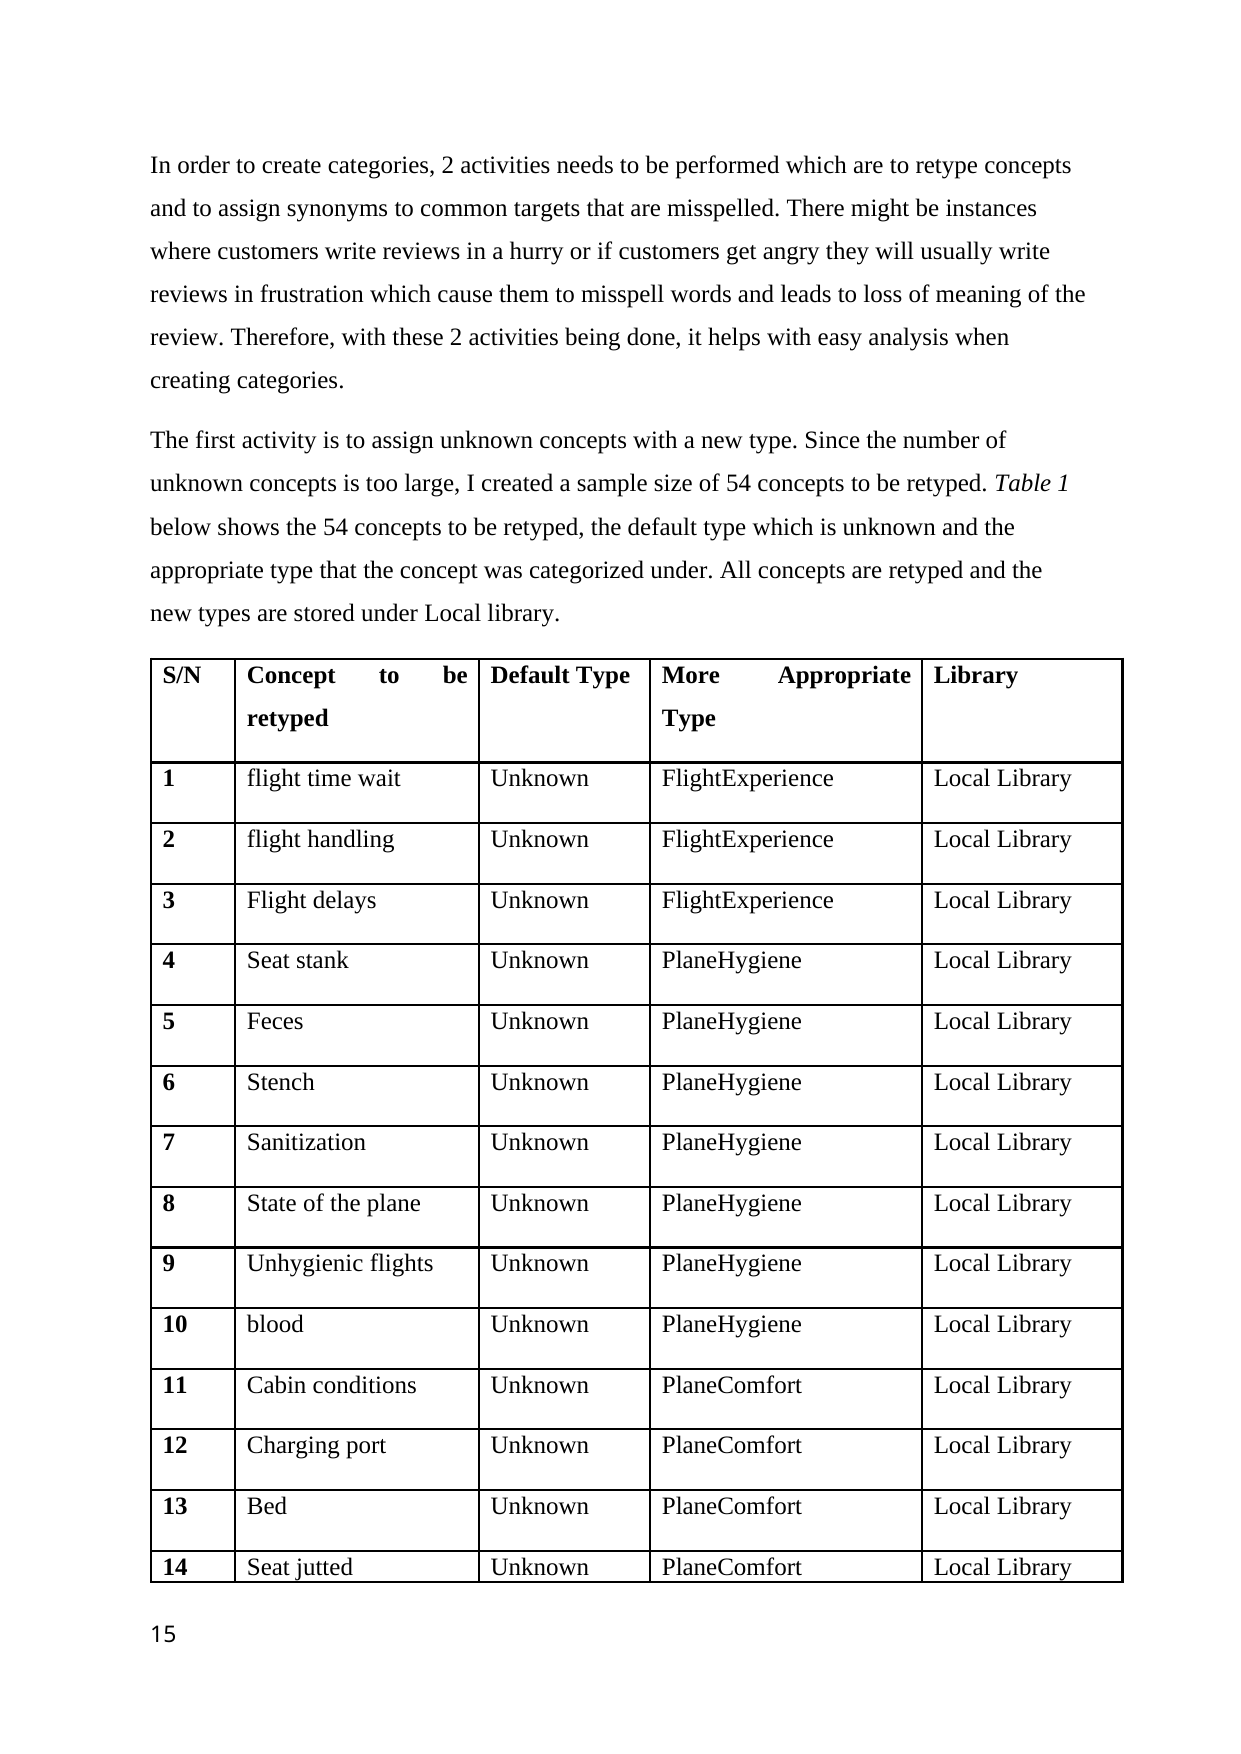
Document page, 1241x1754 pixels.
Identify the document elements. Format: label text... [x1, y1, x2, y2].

table_cell 12 [152, 1430, 234, 1489]
table_header Default Type [480, 660, 649, 761]
table_cell PlaneHygiene [651, 1309, 921, 1368]
table_cell 7 [152, 1127, 234, 1186]
table_cell Unknown [480, 1127, 649, 1186]
table_cell 9 [152, 1249, 234, 1307]
text The first activity is to assign unknown concepts with a new type. Since the number of unknown concepts is too large, I created a sample size of 54 concepts to be retyped. Table 1 below shows the 54 concepts to be retyped, the default type which is unknown and the appropriate type that the concept was categorized under. All concepts are retyped and the new types are stored under Local library. [150, 425, 1090, 627]
table_cell Local Library [923, 1127, 1121, 1186]
table_cell Stench [236, 1067, 478, 1125]
table_cell Flight delays [236, 885, 478, 943]
table_cell Unknown [480, 1430, 649, 1489]
table_header Concept to be retyped [236, 660, 478, 761]
table_cell FlightExperience [651, 885, 921, 943]
table_cell PlaneHygiene [651, 945, 921, 1004]
table_cell FlightExperience [651, 764, 921, 822]
table_cell PlaneHygiene [651, 1006, 921, 1064]
table_cell Unknown [480, 1249, 649, 1307]
table_cell Unhygienic flights [236, 1249, 478, 1307]
table_cell PlaneComfort [651, 1370, 921, 1428]
table_cell Local Library [923, 1188, 1121, 1246]
table_cell Local Library [923, 1249, 1121, 1307]
table_cell Unknown [480, 1370, 649, 1428]
table_cell 11 [152, 1370, 234, 1428]
table_cell Unknown [480, 1067, 649, 1125]
table_cell Unknown [480, 885, 649, 943]
table_cell Local Library [923, 945, 1121, 1004]
table_cell PlaneHygiene [651, 1188, 921, 1246]
table_cell blood [236, 1309, 478, 1368]
table_cell 6 [152, 1067, 234, 1125]
table_cell flight handling [236, 824, 478, 883]
table_cell 14 [152, 1552, 234, 1581]
table_header S/N [152, 660, 234, 761]
table_cell 8 [152, 1188, 234, 1246]
table_header More Appropriate Type [651, 660, 921, 761]
table_cell Sanitization [236, 1127, 478, 1186]
table_cell Feces [236, 1006, 478, 1064]
table_cell Cabin conditions [236, 1370, 478, 1428]
table_cell Local Library [923, 885, 1121, 943]
table_cell 4 [152, 945, 234, 1004]
table_cell Local Library [923, 1552, 1121, 1581]
table_header Library [923, 660, 1121, 761]
table_cell Unknown [480, 1006, 649, 1064]
table_cell 5 [152, 1006, 234, 1064]
table_cell Unknown [480, 764, 649, 822]
table_cell 2 [152, 824, 234, 883]
table_cell Local Library [923, 1006, 1121, 1064]
table_cell Local Library [923, 1430, 1121, 1489]
table_cell Unknown [480, 824, 649, 883]
table_cell Local Library [923, 1491, 1121, 1549]
table_cell Unknown [480, 1552, 649, 1581]
table_cell flight time wait [236, 764, 478, 822]
table_cell Seat jutted [236, 1552, 478, 1581]
table_cell Unknown [480, 1491, 649, 1549]
table_cell Unknown [480, 1309, 649, 1368]
table_cell Local Library [923, 824, 1121, 883]
table_cell PlaneHygiene [651, 1249, 921, 1307]
table_cell State of the plane [236, 1188, 478, 1246]
table_cell Local Library [923, 1067, 1121, 1125]
table_cell 13 [152, 1491, 234, 1549]
table_cell Unknown [480, 945, 649, 1004]
table_cell 3 [152, 885, 234, 943]
table_cell PlaneHygiene [651, 1067, 921, 1125]
table_cell Local Library [923, 764, 1121, 822]
table_cell Unknown [480, 1188, 649, 1246]
text In order to create categories, 2 activities needs to be performed which are to retype concepts and to assign synonyms to common targets that are misspelled. There might be instances where customers write reviews in a hurry or if customers get angry they will usually write reviews in frustration which cause them to misspell words and leads to loss of meaning of the review. Therefore, with these 2 activities being done, it helps with easy analysis when creating categories. [150, 150, 1090, 394]
table_cell 1 [152, 764, 234, 822]
table_cell 10 [152, 1309, 234, 1368]
table_cell Seat stank [236, 945, 478, 1004]
table_cell Bed [236, 1491, 478, 1549]
table_cell Local Library [923, 1309, 1121, 1368]
table_cell PlaneComfort [651, 1491, 921, 1549]
table_cell PlaneHygiene [651, 1127, 921, 1186]
table_cell Local Library [923, 1370, 1121, 1428]
table_cell Charging port [236, 1430, 478, 1489]
table_cell PlaneComfort [651, 1430, 921, 1489]
table_cell PlaneComfort [651, 1552, 921, 1581]
table_cell FlightExperience [651, 824, 921, 883]
